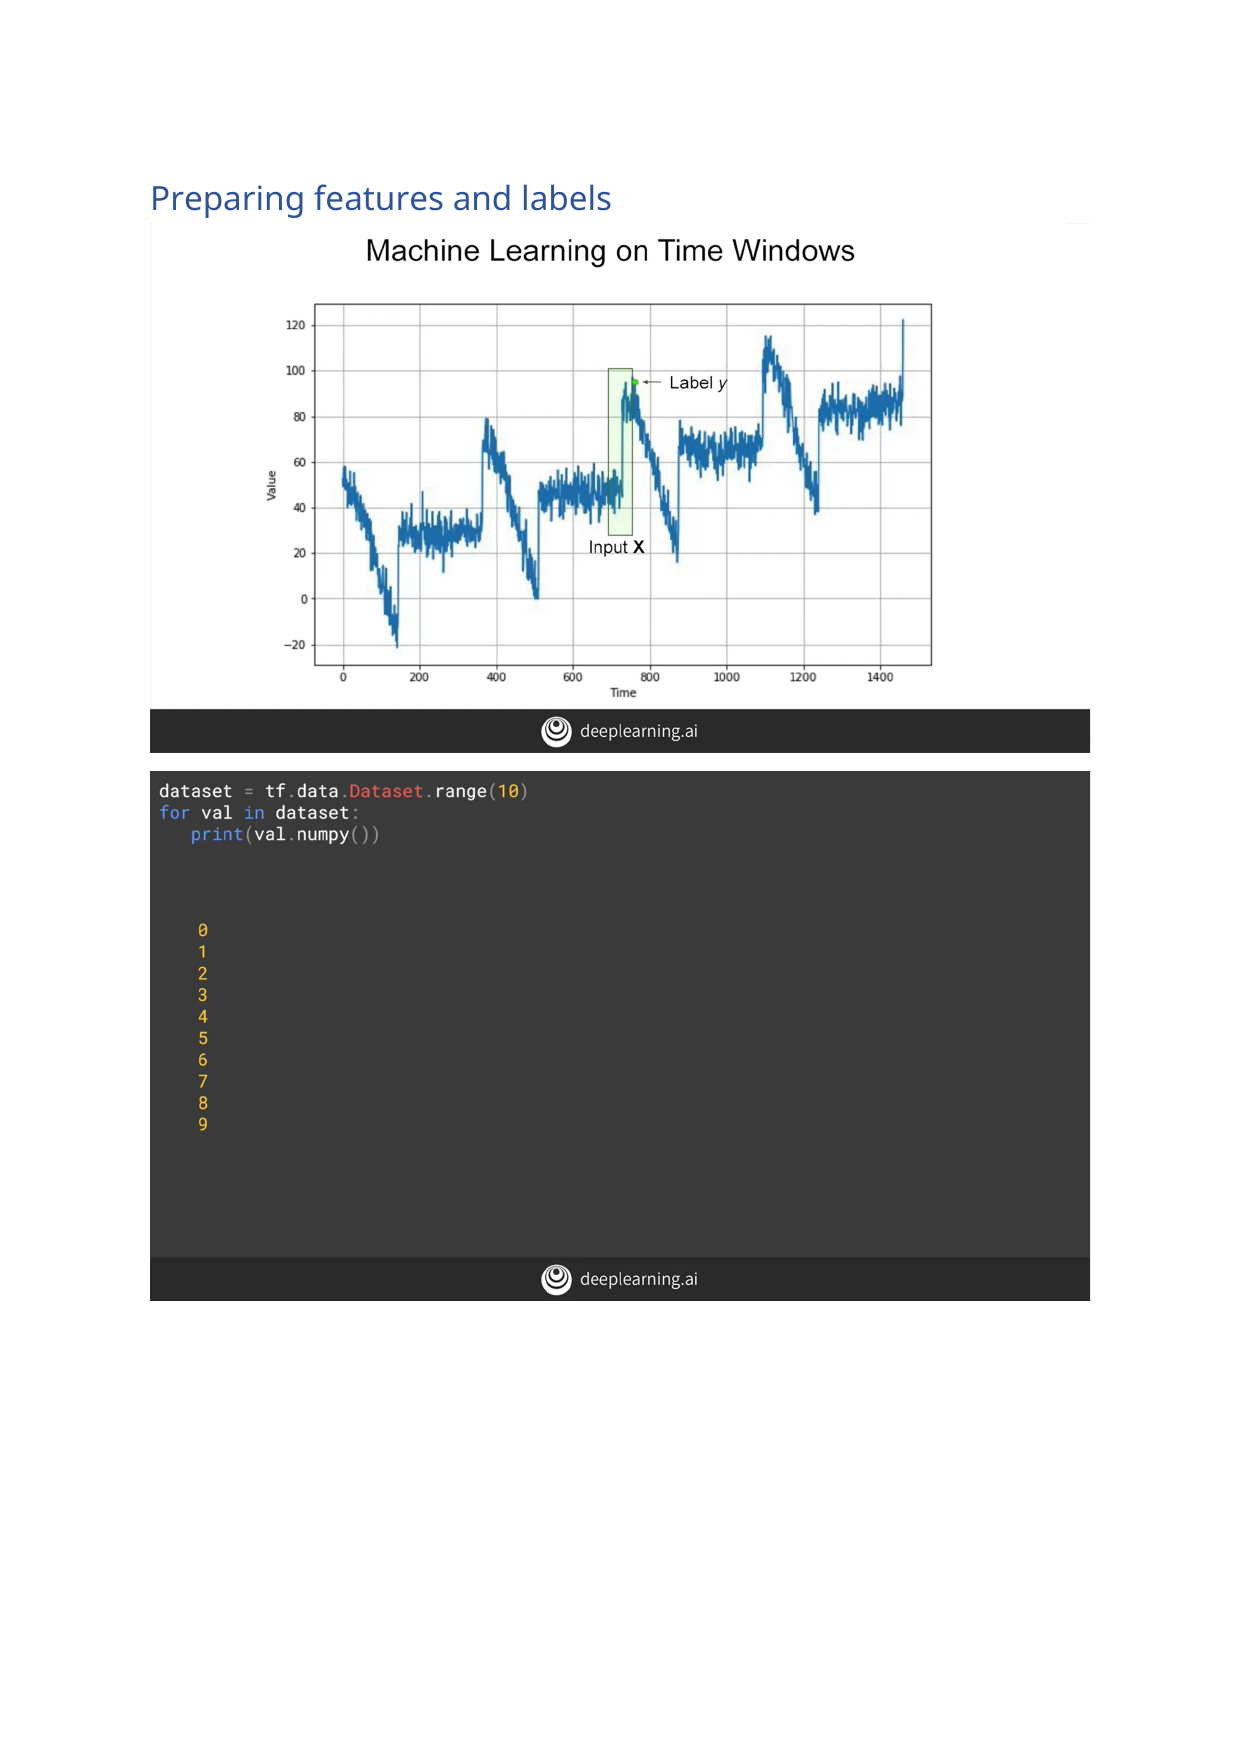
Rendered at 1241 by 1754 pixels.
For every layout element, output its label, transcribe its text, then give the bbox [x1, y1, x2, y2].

picture [150, 771, 1091, 1301]
subtitle Preparing features and labels [150, 175, 1090, 220]
picture [150, 223, 1091, 753]
